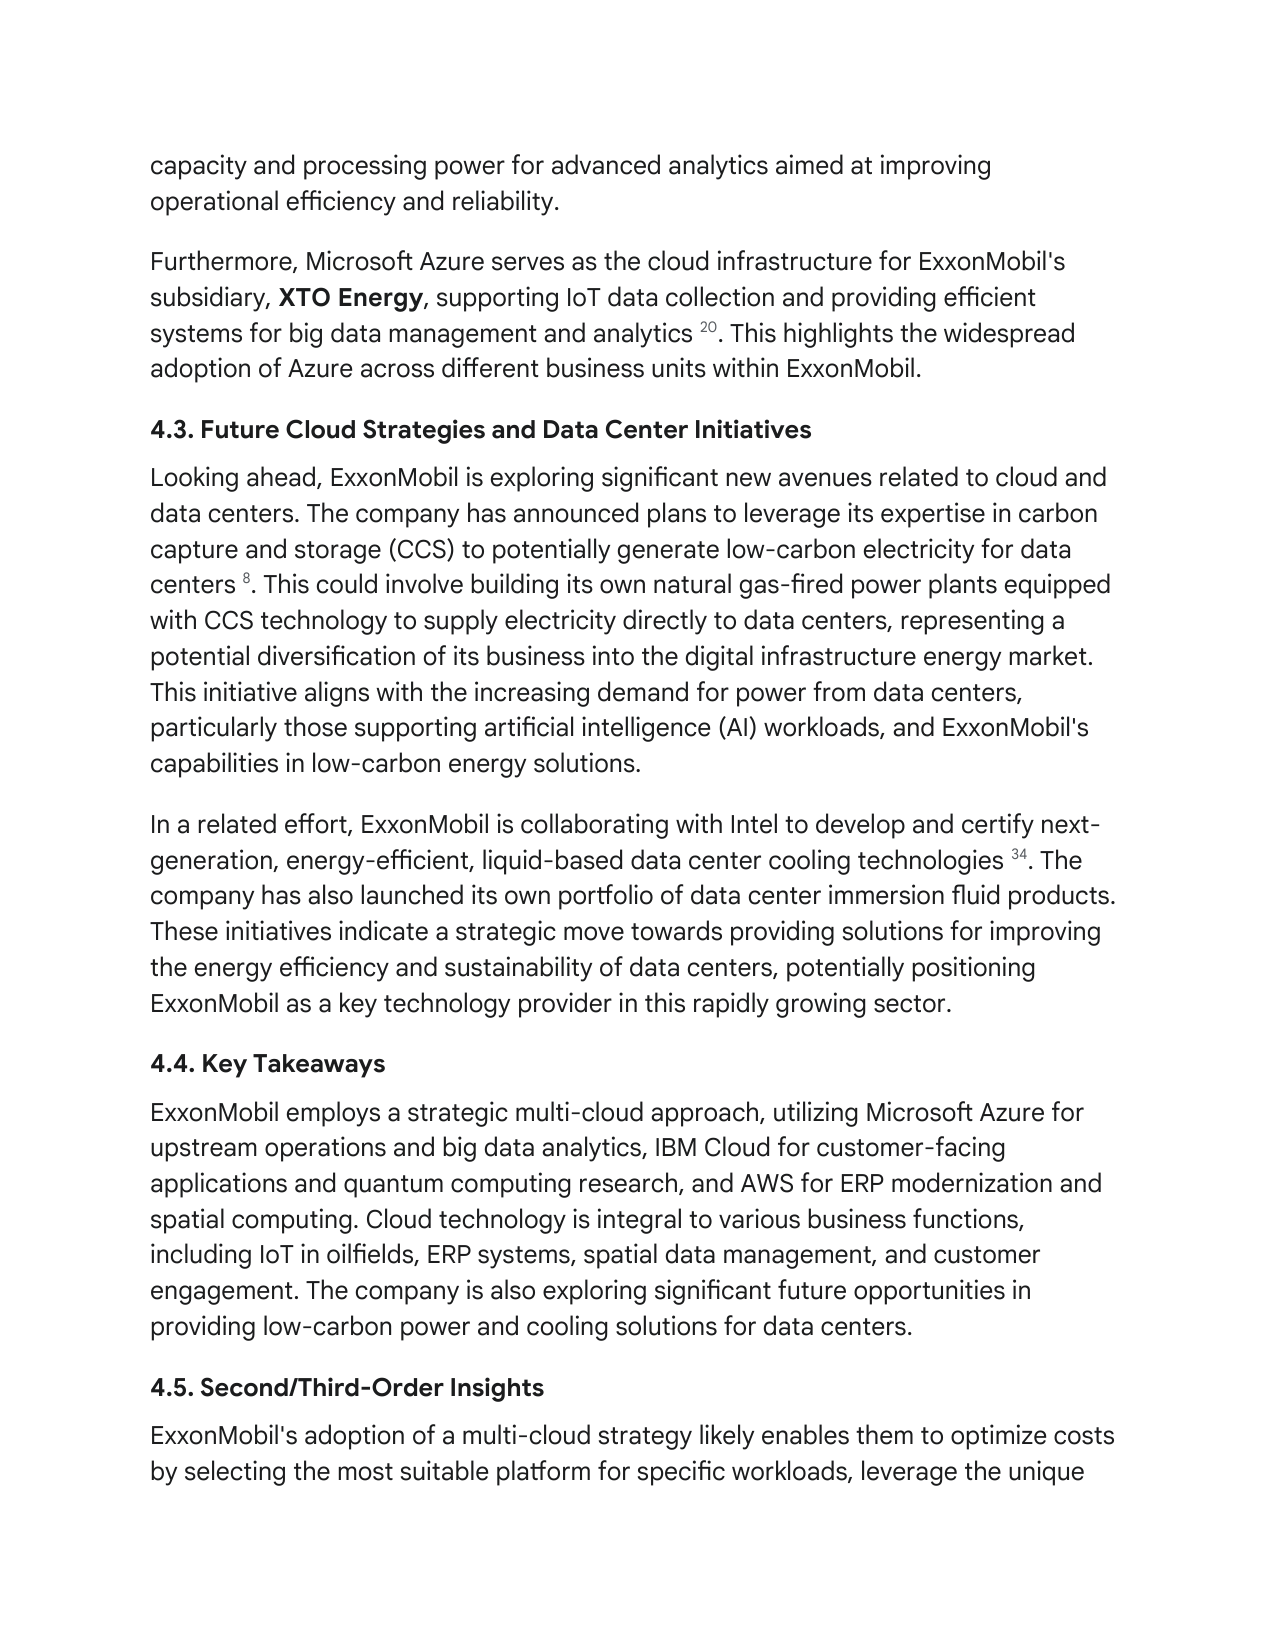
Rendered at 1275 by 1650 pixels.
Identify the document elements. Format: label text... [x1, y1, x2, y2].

text In a related effort, ExxonMobil is collaborating with Intel to develop and certify next-generation, energy-efficient, liquid-based data center cooling technologies 34. The company has also launched its own portfolio of data center immersion fluid products. These initiatives indicate a strategic move towards providing solutions for improving the energy efficiency and sustainability of data centers, potentially positioning ExxonMobil as a key technology provider in this rapidly growing sector. [150, 809, 1125, 1019]
subtitle 4.5. Second/Third-Order Insights [150, 1372, 1125, 1403]
text ExxonMobil employs a strategic multi-cloud approach, utilizing Microsoft Azure for upstream operations and big data analytics, IBM Cloud for customer-facing applications and quantum computing research, and AWS for ERP modernization and spatial computing. Cloud technology is integral to various business functions, including IoT in oilfields, ERP systems, spatial data management, and customer engagement. The company is also exploring significant future opportunities in providing low-carbon power and cooling solutions for data centers. [150, 1097, 1125, 1342]
text Looking ahead, ExxonMobil is exploring significant new avenues related to cloud and data centers. The company has announced plans to leverage its expertise in carbon capture and storage (CCS) to potentially generate low-carbon electricity for data centers 8. This could involve building its own natural gas-fired power plants equipped with CCS technology to supply electricity directly to data centers, representing a potential diversification of its business into the digital infrastructure energy market. This initiative aligns with the increasing demand for power from data centers, particularly those supporting artificial intelligence (AI) workloads, and ExxonMobil's capabilities in low-carbon energy solutions. [150, 463, 1125, 780]
subtitle 4.3. Future Cloud Strategies and Data Center Initiatives [150, 414, 1125, 446]
subtitle 4.4. Key Takeaways [150, 1048, 1125, 1080]
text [150, 150, 1125, 217]
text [150, 1420, 1125, 1487]
text Furthermore, Microsoft Azure serves as the cloud infrastructure for ExxonMobil's subsidiary, XTO Energy, supporting IoT data collection and providing efficient systems for big data management and analytics 20. This highlights the widespread adoption of Azure across different business units within ExxonMobil. [150, 246, 1125, 385]
